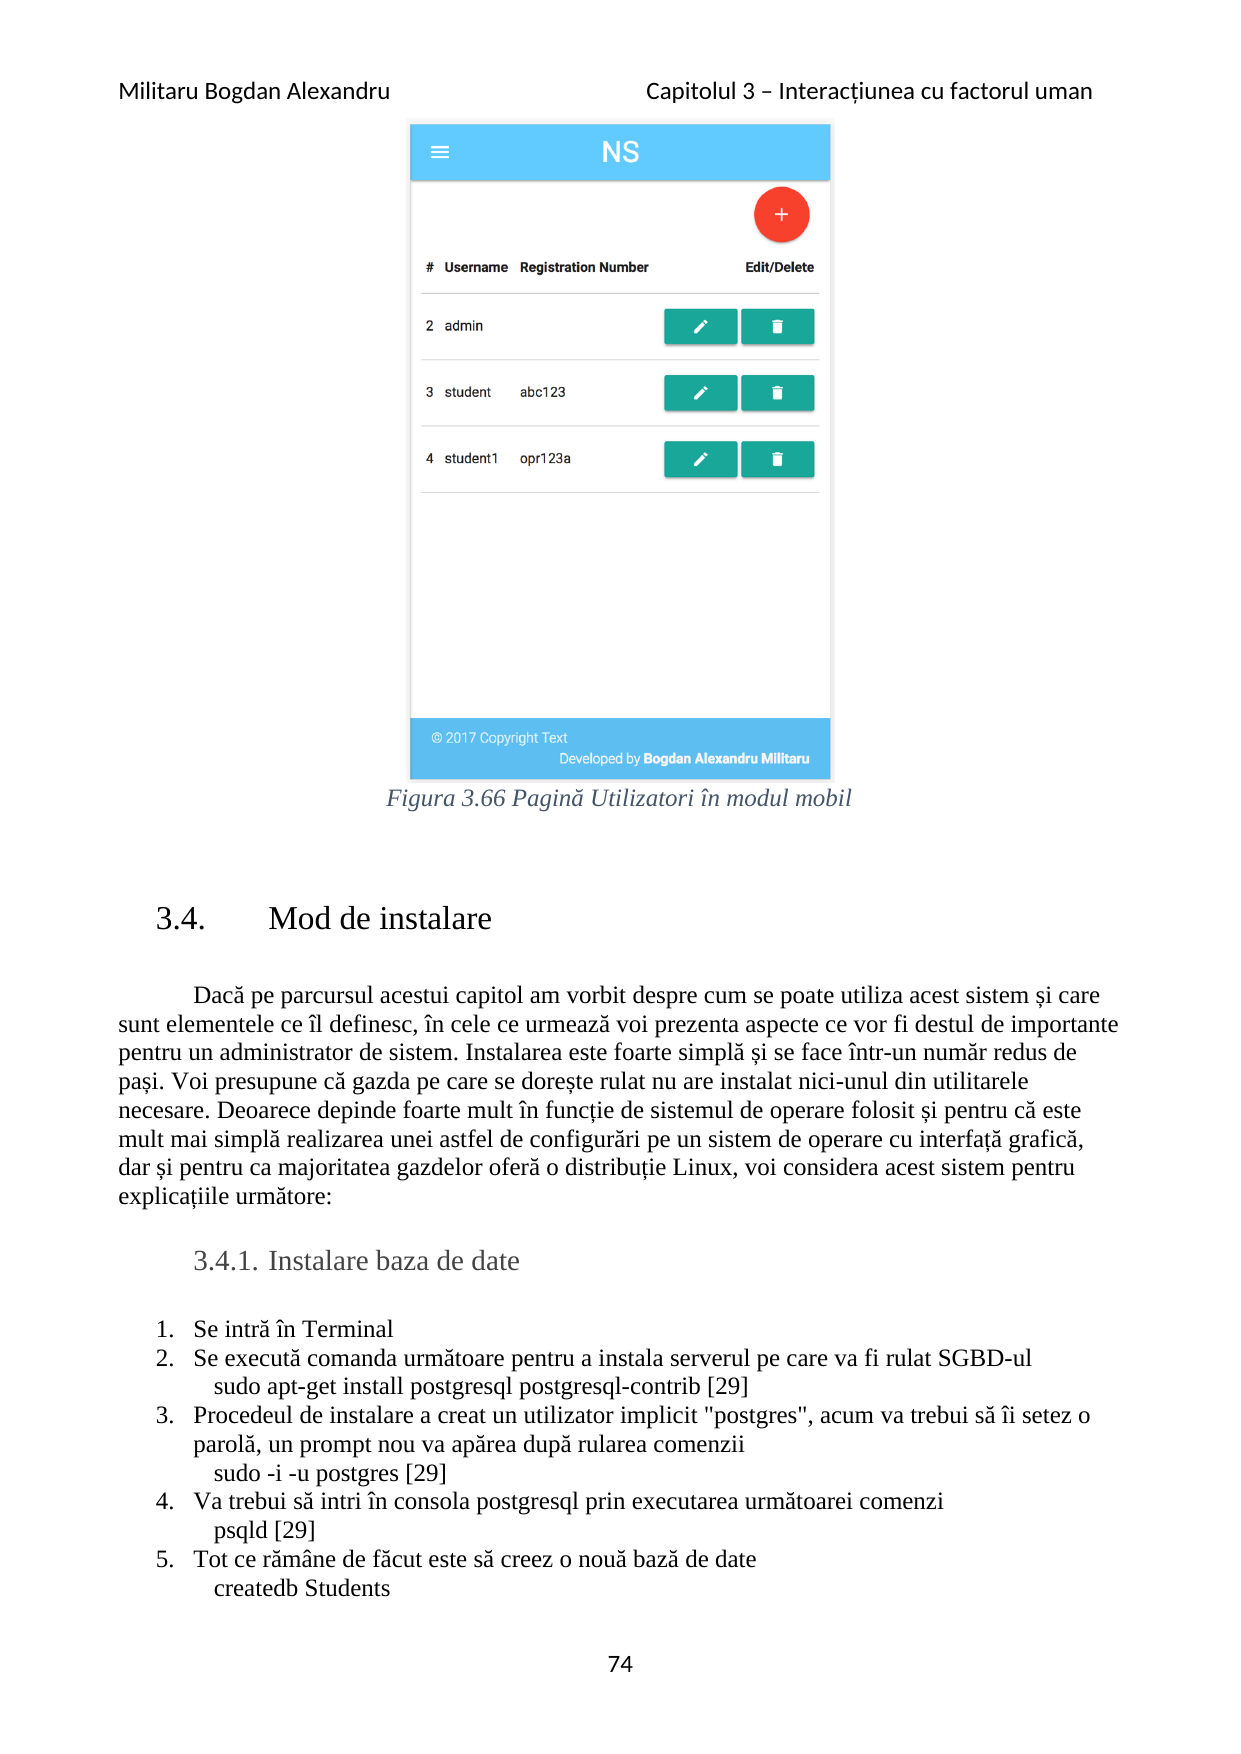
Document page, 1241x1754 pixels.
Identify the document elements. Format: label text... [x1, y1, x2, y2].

text sudo -i -u postgres [29] [118, 1458, 1122, 1486]
text psqld [29] [118, 1515, 1122, 1544]
text Dacă pe parcursul acestui capitol am vorbit despre cum se poate utiliza acest sistem și care sunt elementele ce îl definesc, în cele ce urmează voi prezenta aspecte ce vor fi destul de importante pentru un administrator de sistem. Instalarea este foarte simplă și se face într-un număr redus de pași. Voi presupune că gazda pe care se dorește rulat nu are instalat nici-unul din utilitarele necesare. Deoarece depinde foarte mult în funcție de sistemul de operare folosit și pentru că este mult mai simplă realizarea unei astfel de configurări pe un sistem de operare cu interfață grafică, dar și pentru ca majoritatea gazdelor oferă o distribuție Linux, voi considera acest sistem pentru explicațiile următore: [118, 980, 1122, 1210]
list Tot ce rămâne de făcut este să creez o nouă bază de date [156, 1544, 1122, 1573]
text createdb Students [118, 1573, 1122, 1601]
text sudo apt-get install postgresql postgresql-contrib [29] [118, 1371, 1122, 1400]
subtitle Mod de instalare [156, 898, 1122, 937]
subtitle Instalare baza de date [193, 1243, 1122, 1277]
list Va trebui să intri în consola postgresql prin executarea următoarei comenzi [156, 1486, 1122, 1515]
picture [405, 118, 835, 783]
list Se execută comanda următoare pentru a instala serverul pe care va fi rulat SGBD-ul [156, 1343, 1122, 1371]
list Se intră în Terminal [156, 1314, 1122, 1343]
list Procedeul de instalare a creat un utilizator implicit "postgres", acum va trebui să îi setez o parolă, un prompt nou va apărea după rularea comenzii [156, 1400, 1122, 1458]
